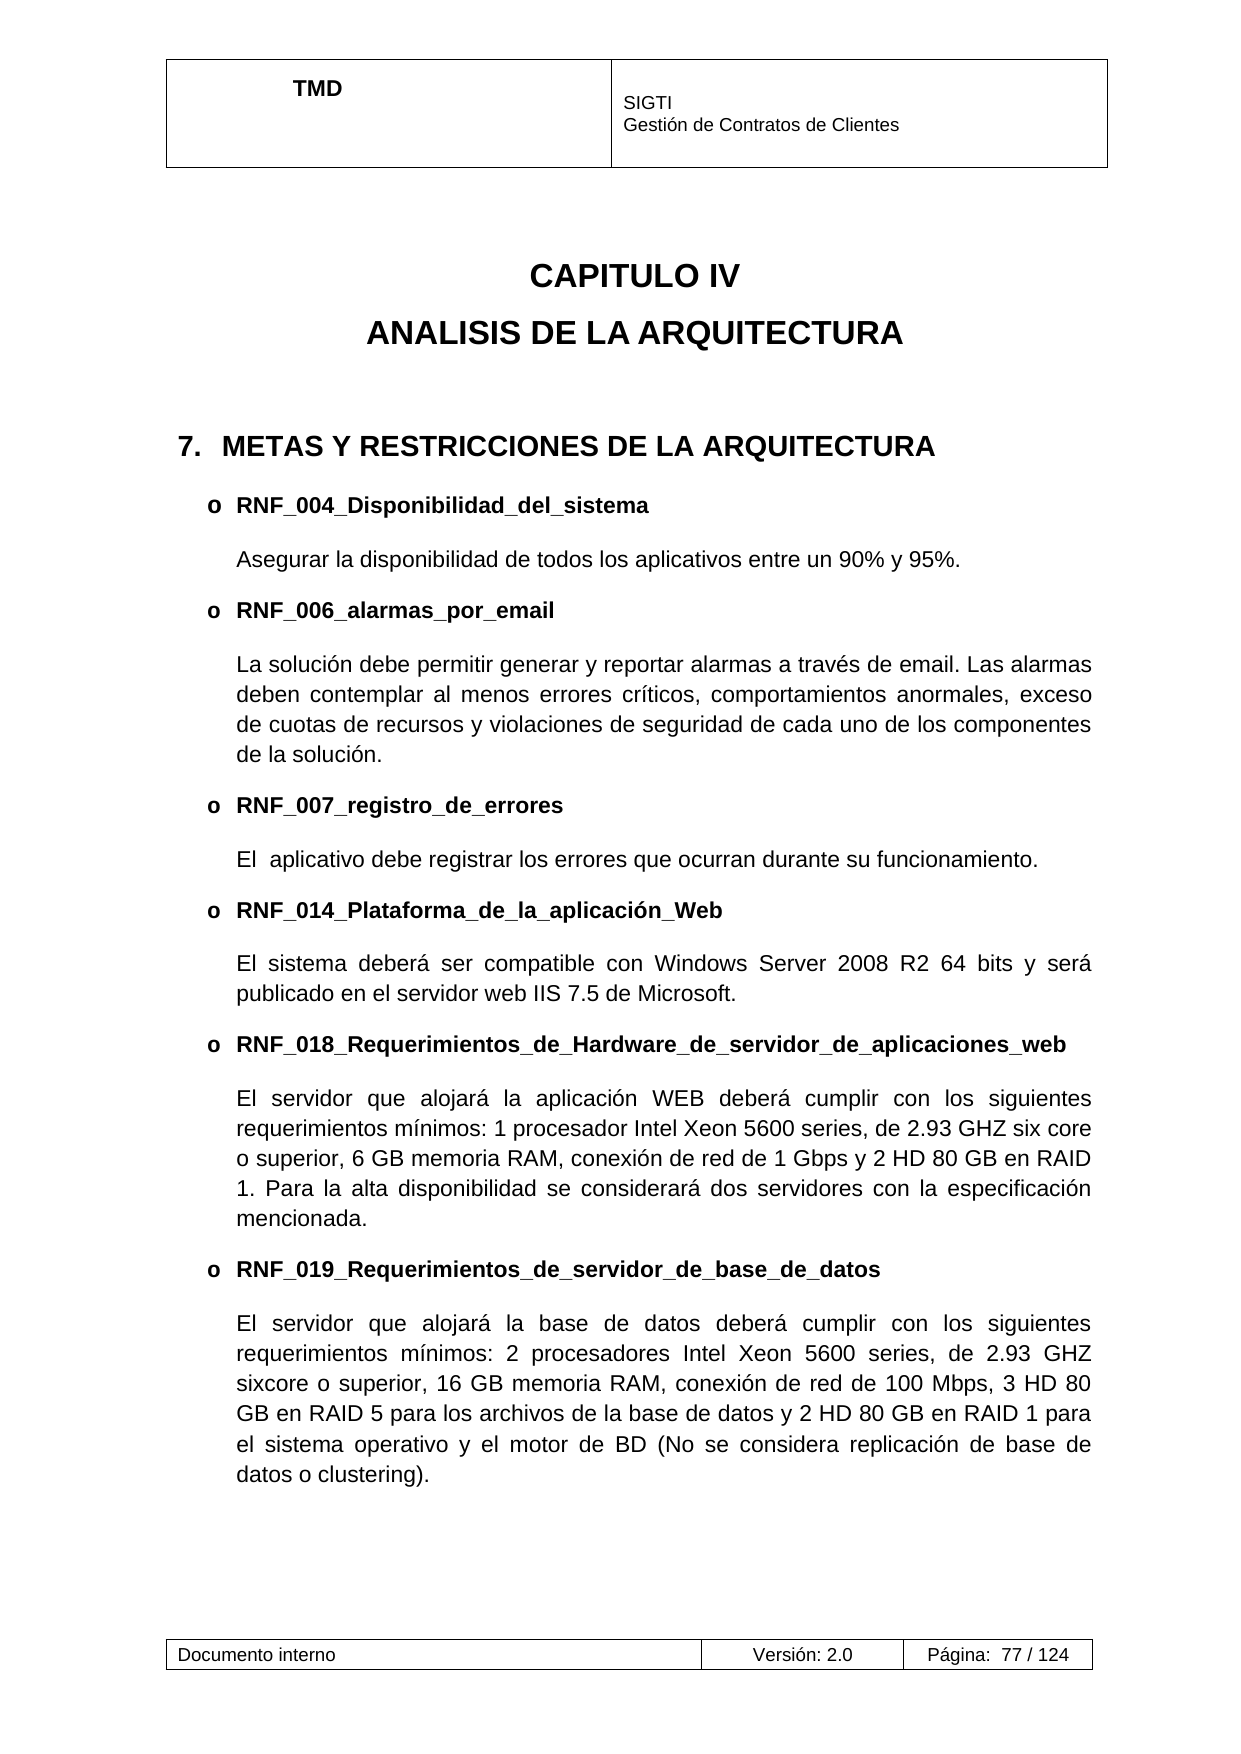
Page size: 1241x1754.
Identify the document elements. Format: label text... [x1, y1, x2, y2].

list RNF_007_registro_de_errores [207, 792, 1092, 821]
list RNF_006_alarmas_por_email [207, 597, 1092, 626]
list RNF_019_Requerimientos_de_servidor_de_base_de_datos [207, 1256, 1092, 1285]
text El sistema deberá ser compatible con Windows Server 2008 R2 64 bits y será publicado en el servidor web IIS 7.5 de Microsoft. [236, 950, 1092, 1007]
subtitle ANALISIS DE [177, 313, 1092, 352]
text La solución debe permitir generar y reportar alarmas a través de email. Las alarmas deben contemplar al menos errores críticos, comportamientos anormales, exceso de cuotas de recursos y violaciones de seguridad de cada uno de los componentes de la solución. [236, 651, 1092, 768]
list RNF_004_Disponibilidad_del_sistema [207, 492, 1092, 521]
text El servidor que alojará la base de datos deberá cumplir con los siguientes requerimientos mínimos: 2 procesadores Intel Xeon 5600 series, de 2.93 GHZ sixcore o superior, 16 GB memoria RAM, conexión de red de 100 Mbps, 3 HD 80 GB en RAID 5 para los archivos de la base de datos y 2 HD 80 GB en RAID 1 para el sistema operativo y el motor de BD (No se considera replicación de base de datos o clustering). [236, 1310, 1092, 1487]
subtitle CAPITULO IV [177, 256, 1092, 294]
text El servidor que alojará la aplicación WEB deberá cumplir con los siguientes requerimientos mínimos: 1 procesador Intel Xeon 5600 series, de 2.93 GHZ six core o superior, 6 GB memoria RAM, conexión de red de 1 Gbps y 2 HD 80 GB en RAID 1. Para la alta disponibilidad se considerará dos servidores con la especificación mencionada. [236, 1084, 1092, 1232]
list RNF_018_Requerimientos_de_Hardware_de_servidor_de_aplicaciones_web [207, 1031, 1092, 1059]
subtitle METAS Y RESTRICCIONES DE [177, 429, 1092, 462]
text El aplicativo debe registrar los errores que ocurran durante su funcionamiento. [236, 846, 1092, 872]
text Asegurar la disponibilidad de todos los aplicativos entre un 90% y 95%. [236, 546, 1092, 573]
list RNF_014_Plataforma_de_la_aplicación_Web [207, 897, 1092, 925]
